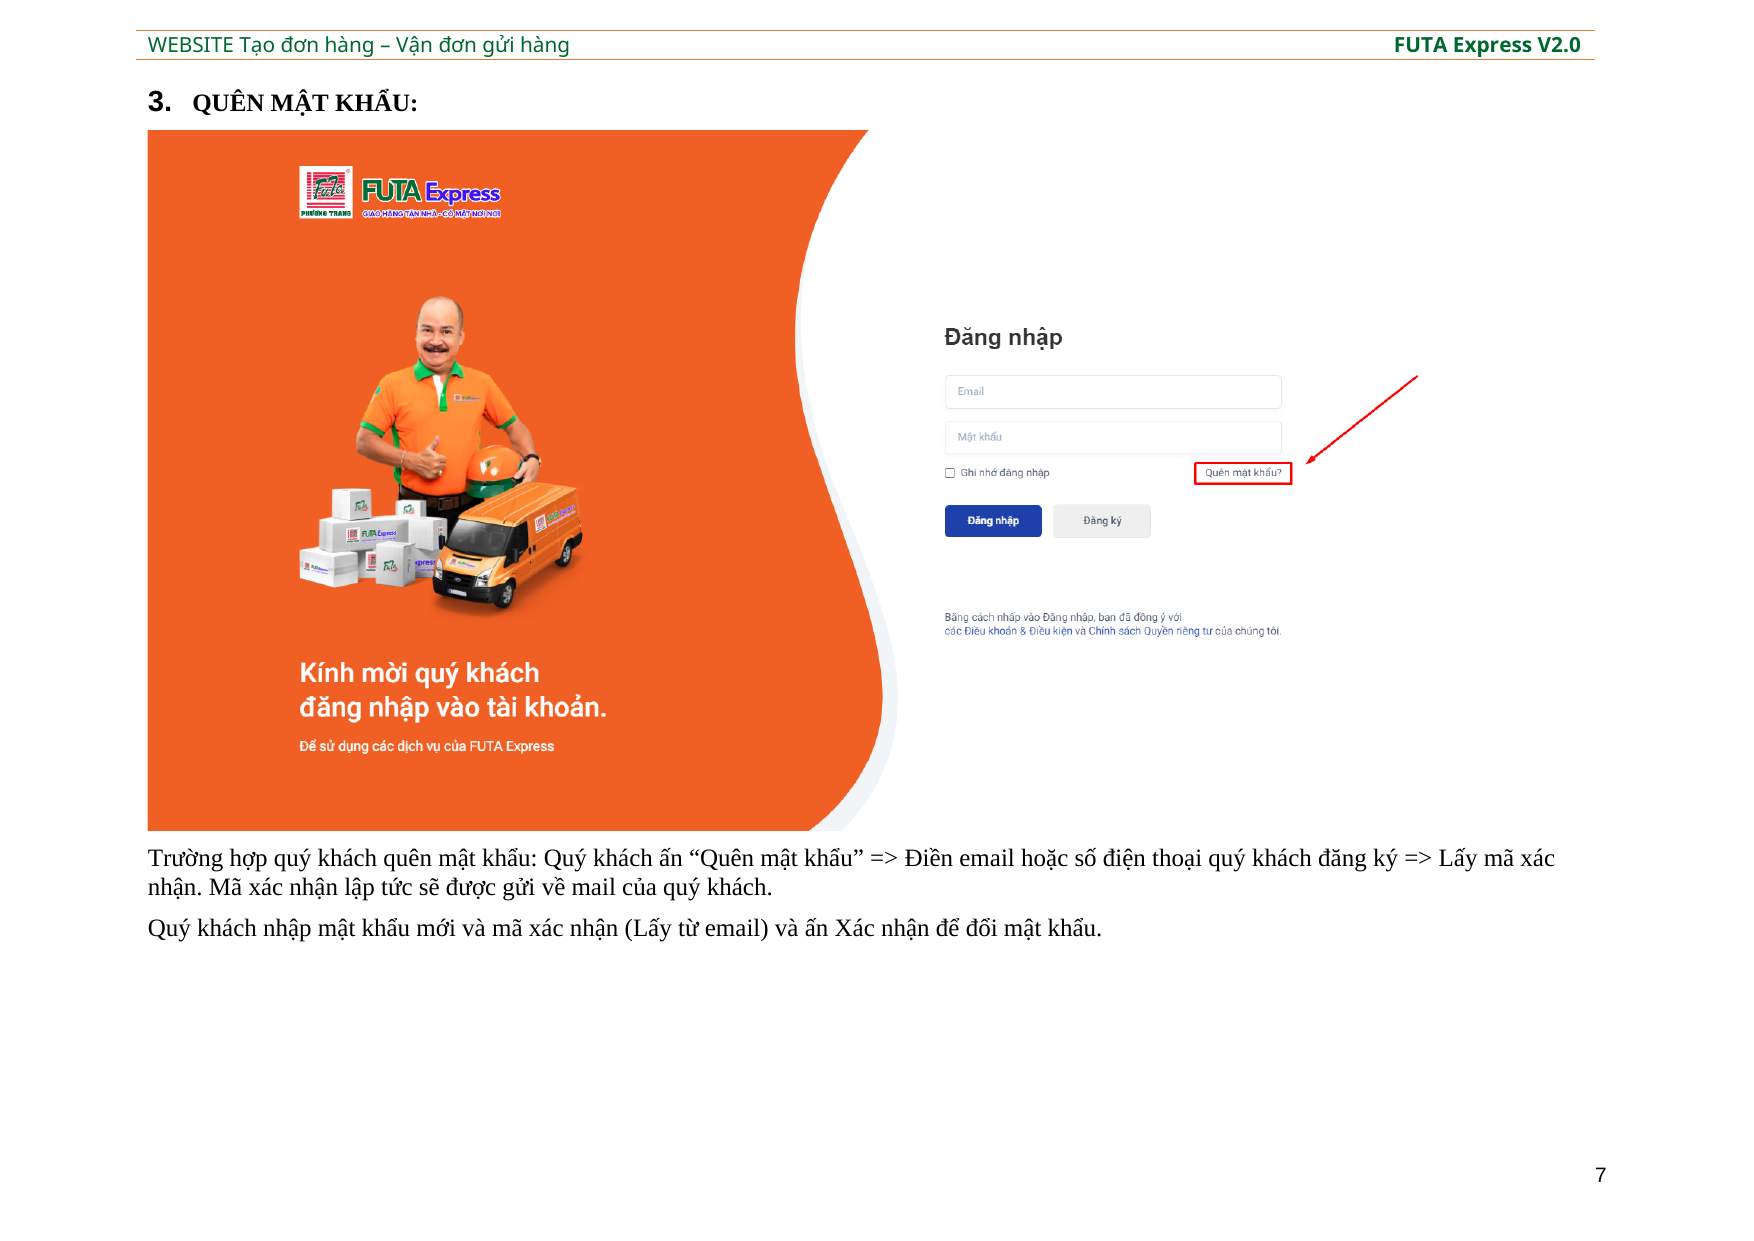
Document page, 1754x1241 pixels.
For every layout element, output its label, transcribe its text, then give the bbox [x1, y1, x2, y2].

list Quý khách nhập mật khẩu mới và mã xác nhận (Lấy từ email) và ấn Xác nhận để đổi mật khẩu. [148, 913, 1606, 942]
picture [147, 130, 1607, 831]
list QUÊN MẬT KHẨU: [148, 84, 1606, 118]
list Trường hợp quý khách quên mật khẩu: Quý khách ấn “Quên mật khẩu” => Điền email hoặc số điện thoại quý khách đăng ký => Lấy mã xác nhận. Mã xác nhận lập tức sẽ được gửi về mail của quý khách. [148, 843, 1606, 901]
